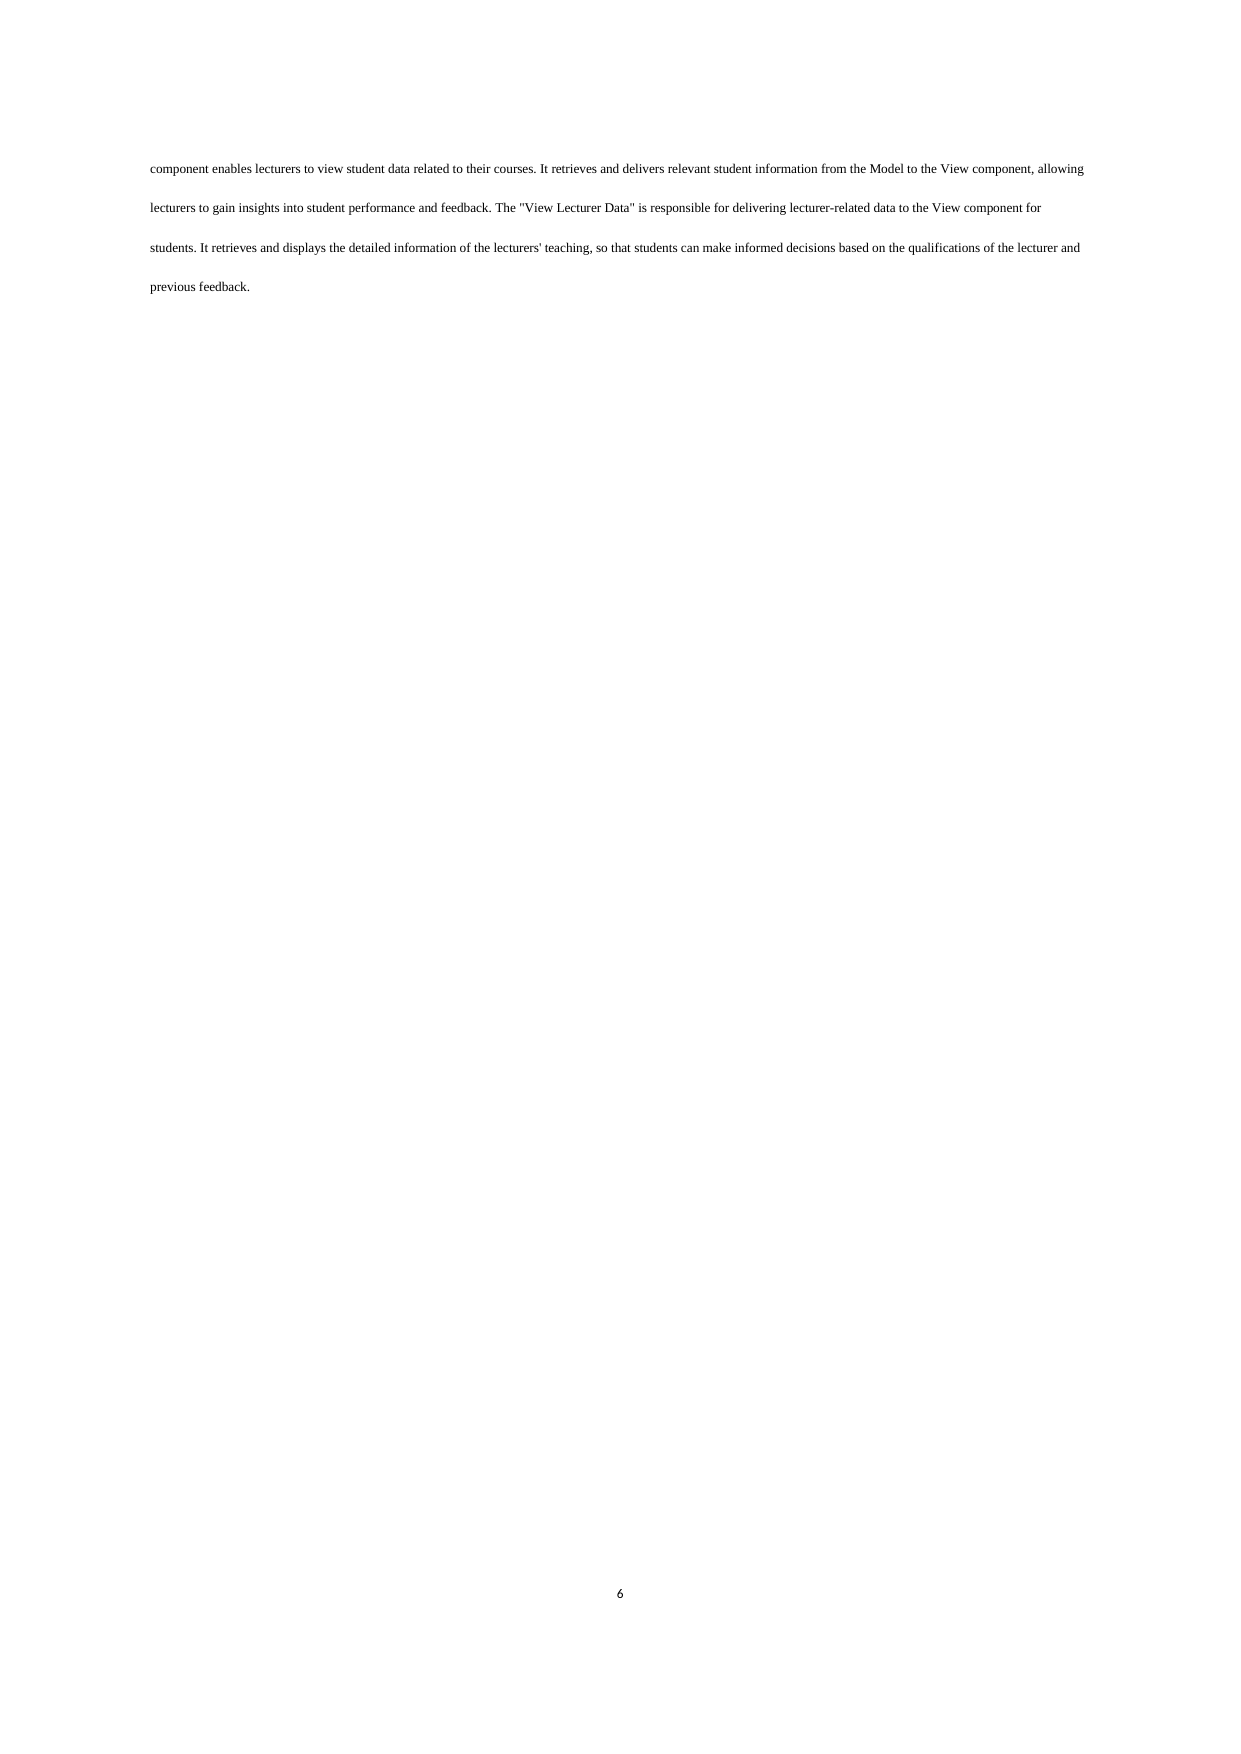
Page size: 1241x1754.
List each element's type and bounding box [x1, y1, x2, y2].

text [150, 150, 1090, 295]
